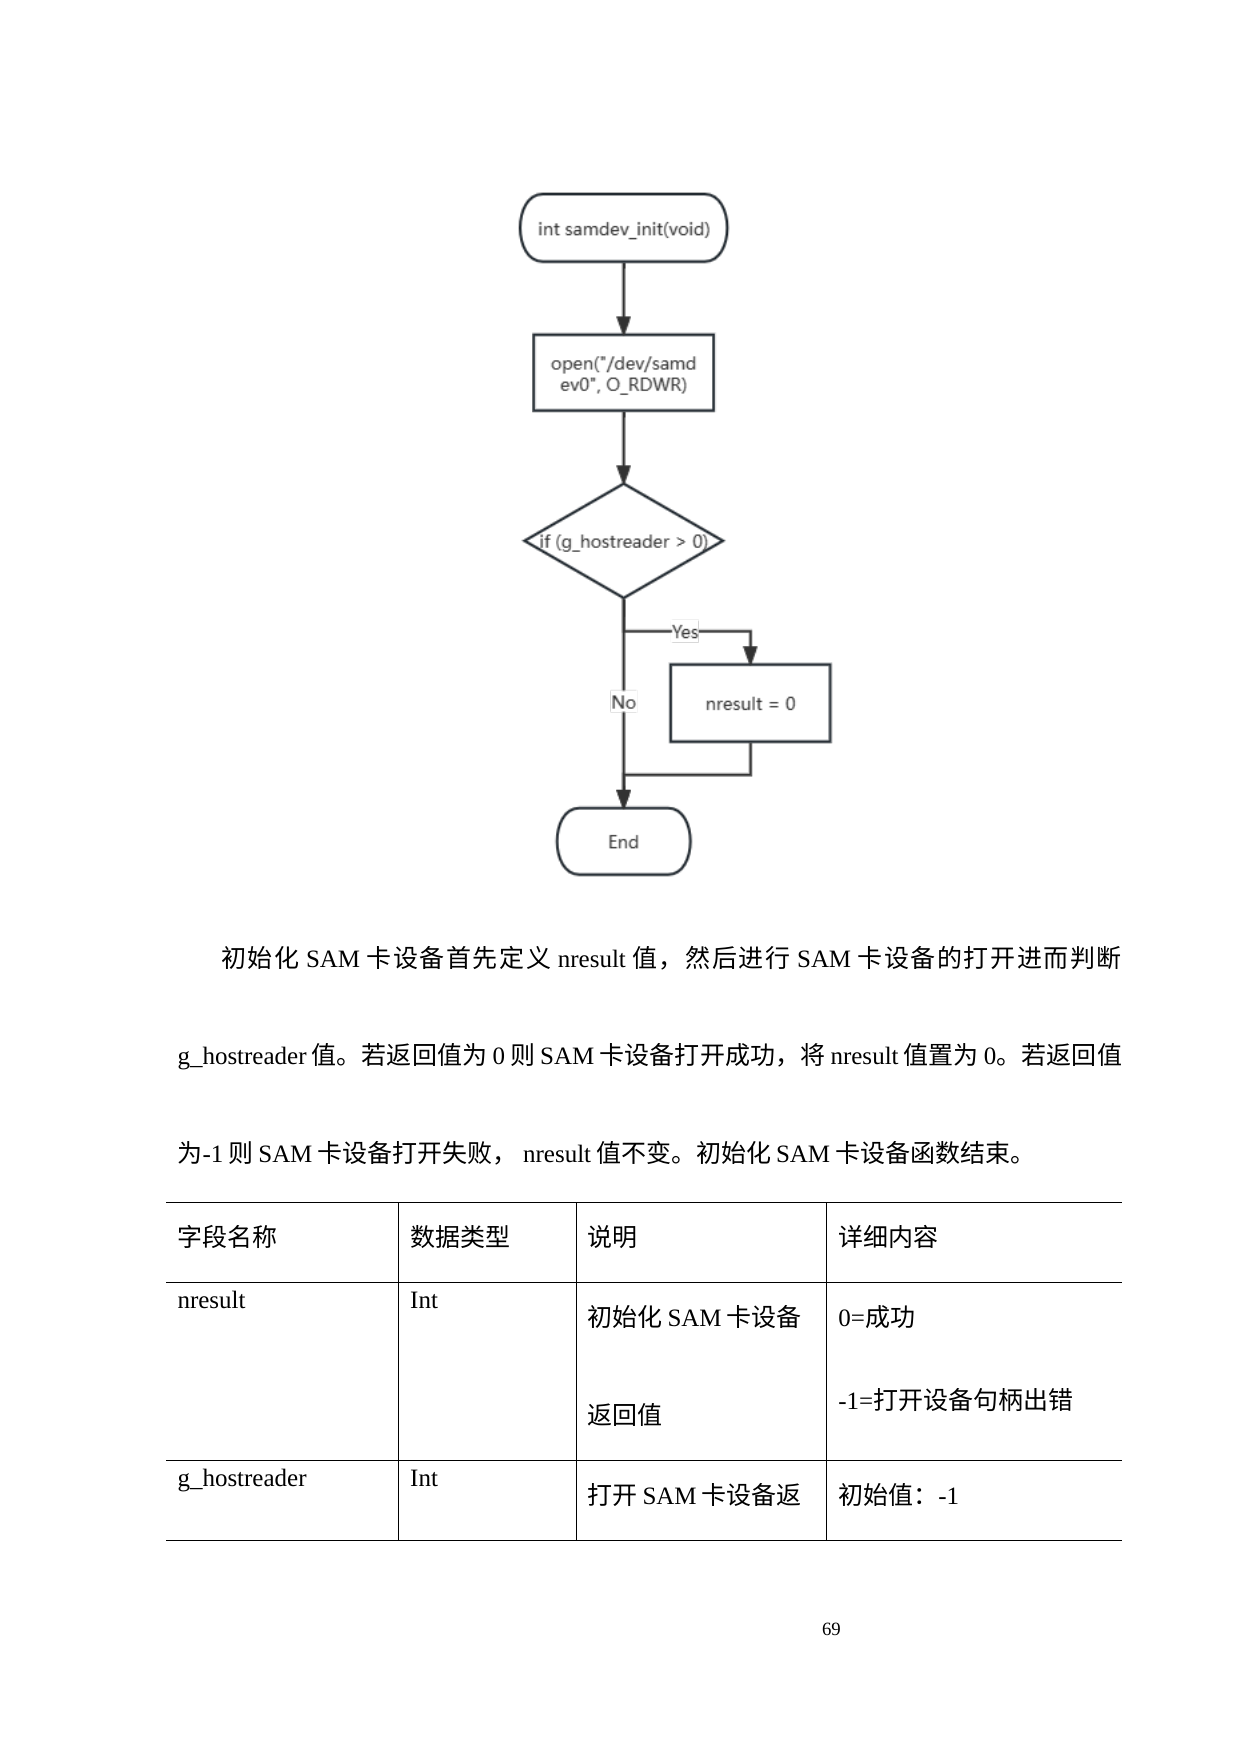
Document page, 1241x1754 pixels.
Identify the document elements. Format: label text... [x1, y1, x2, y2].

table_cell 打开SAM卡设备返回值 [577, 1461, 826, 1540]
table_header 数据类型 [399, 1203, 576, 1282]
table_cell 0=成功 -1=打开设备句柄出错 [827, 1283, 1122, 1460]
table_cell 初始化SAM卡设备返回值 [577, 1283, 826, 1460]
table_cell Int [399, 1283, 576, 1460]
picture [487, 162, 863, 907]
table_cell Int [399, 1461, 576, 1540]
table_header 字段名称 [166, 1203, 398, 1282]
text 初始化SAM卡设备首先定义nresult值，然后进行SAM卡设备的打开进而判断g_hostreader值。若返回值为0则SAM卡设备打开成功，将nresult值置为0。若返回值为-1则SAM卡设备打开失败， nresult值不变。初始化SAM卡设备函数结束。 [177, 924, 1122, 1184]
table_cell g_hostreader [166, 1461, 398, 1540]
table_header 详细内容 [827, 1203, 1122, 1282]
table_header 说明 [577, 1203, 826, 1282]
table_cell 初始值：-1 打开成功：>0 [827, 1461, 1122, 1540]
table_cell nresult [166, 1283, 398, 1460]
